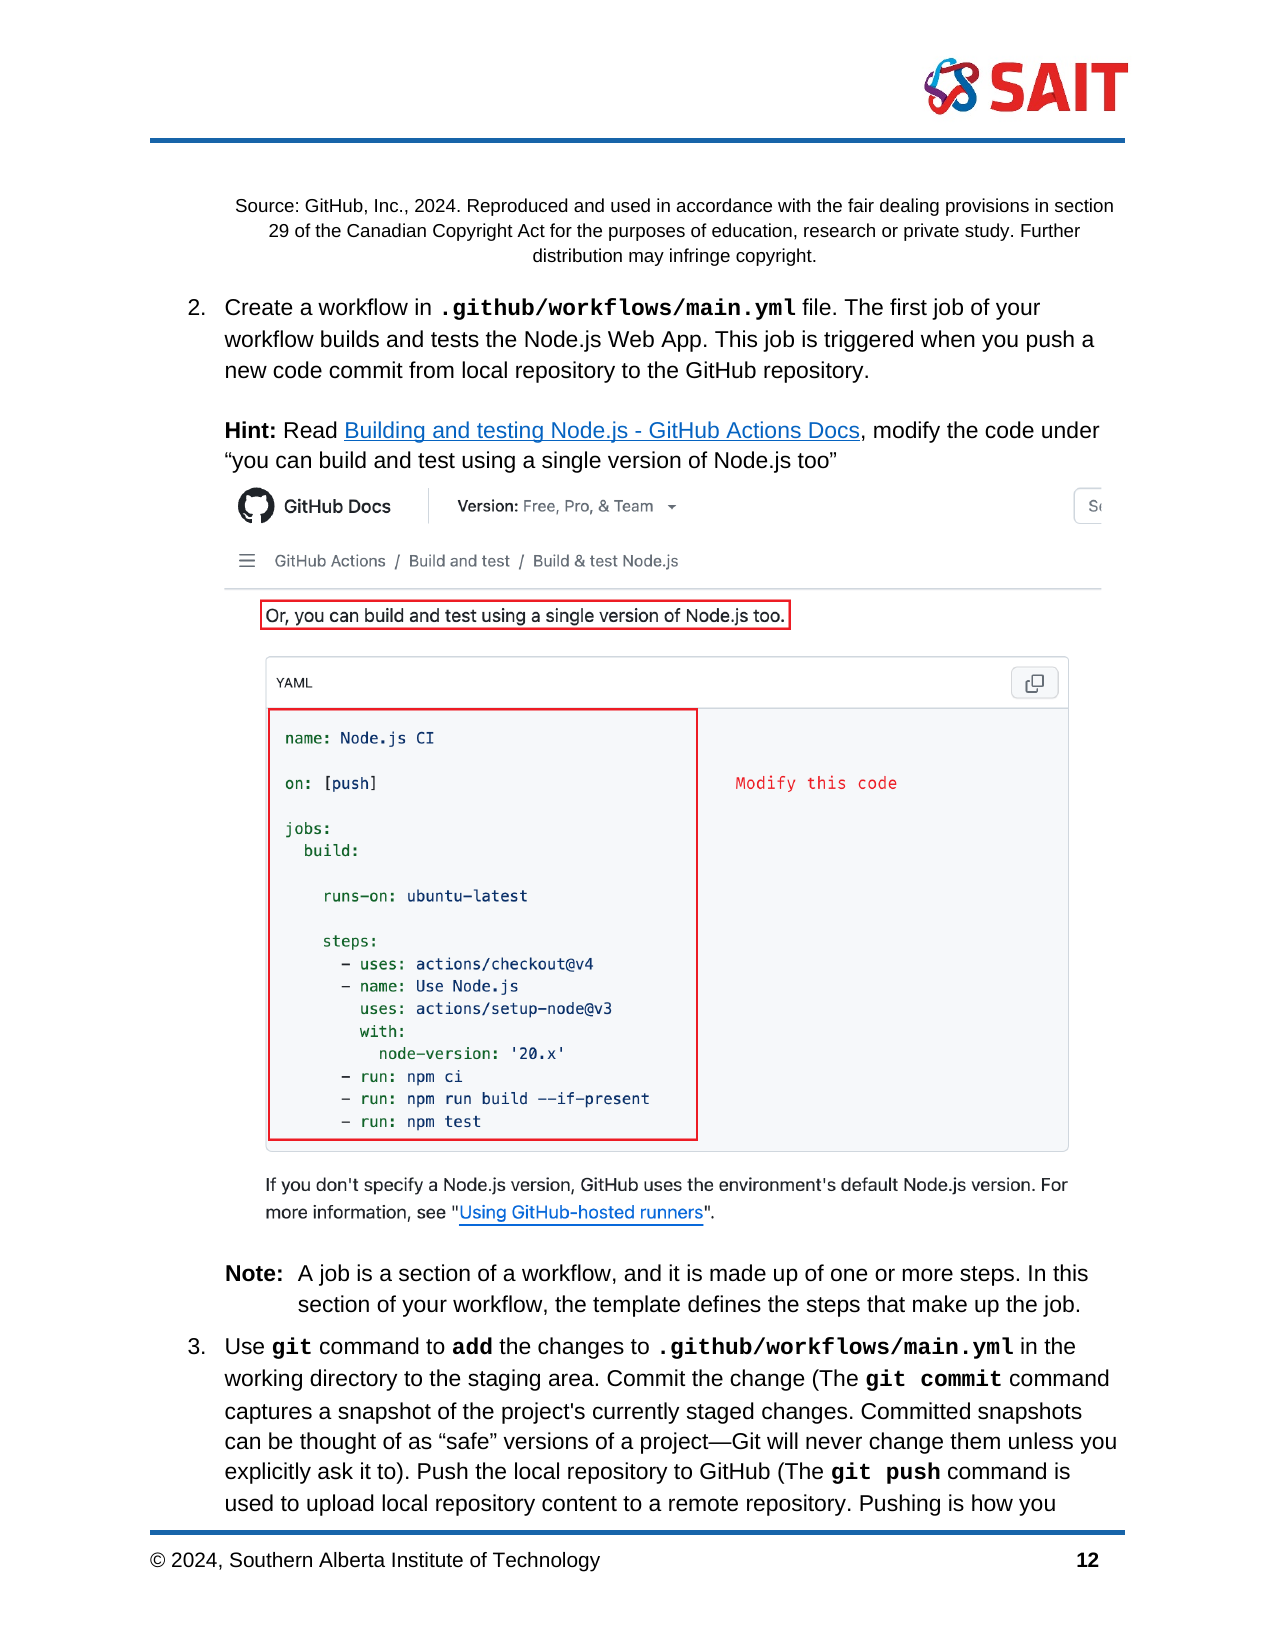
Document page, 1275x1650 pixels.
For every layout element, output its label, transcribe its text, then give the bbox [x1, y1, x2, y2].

picture [900, 34, 1152, 138]
text Source: GitHub, Inc., 2024. Reproduced and used in accordance with the fair dealing provisions in section 29 of the Canadian Copyright Act for the purposes of education, research or private study. Further distribution may infringe copyright. [224, 195, 1125, 266]
picture [224, 477, 1102, 1244]
list Note: A job is a section of a workflow, and it is made up of one or more steps. In this section of your workflow, the template defines the steps that make up the job. [225, 1260, 1125, 1317]
